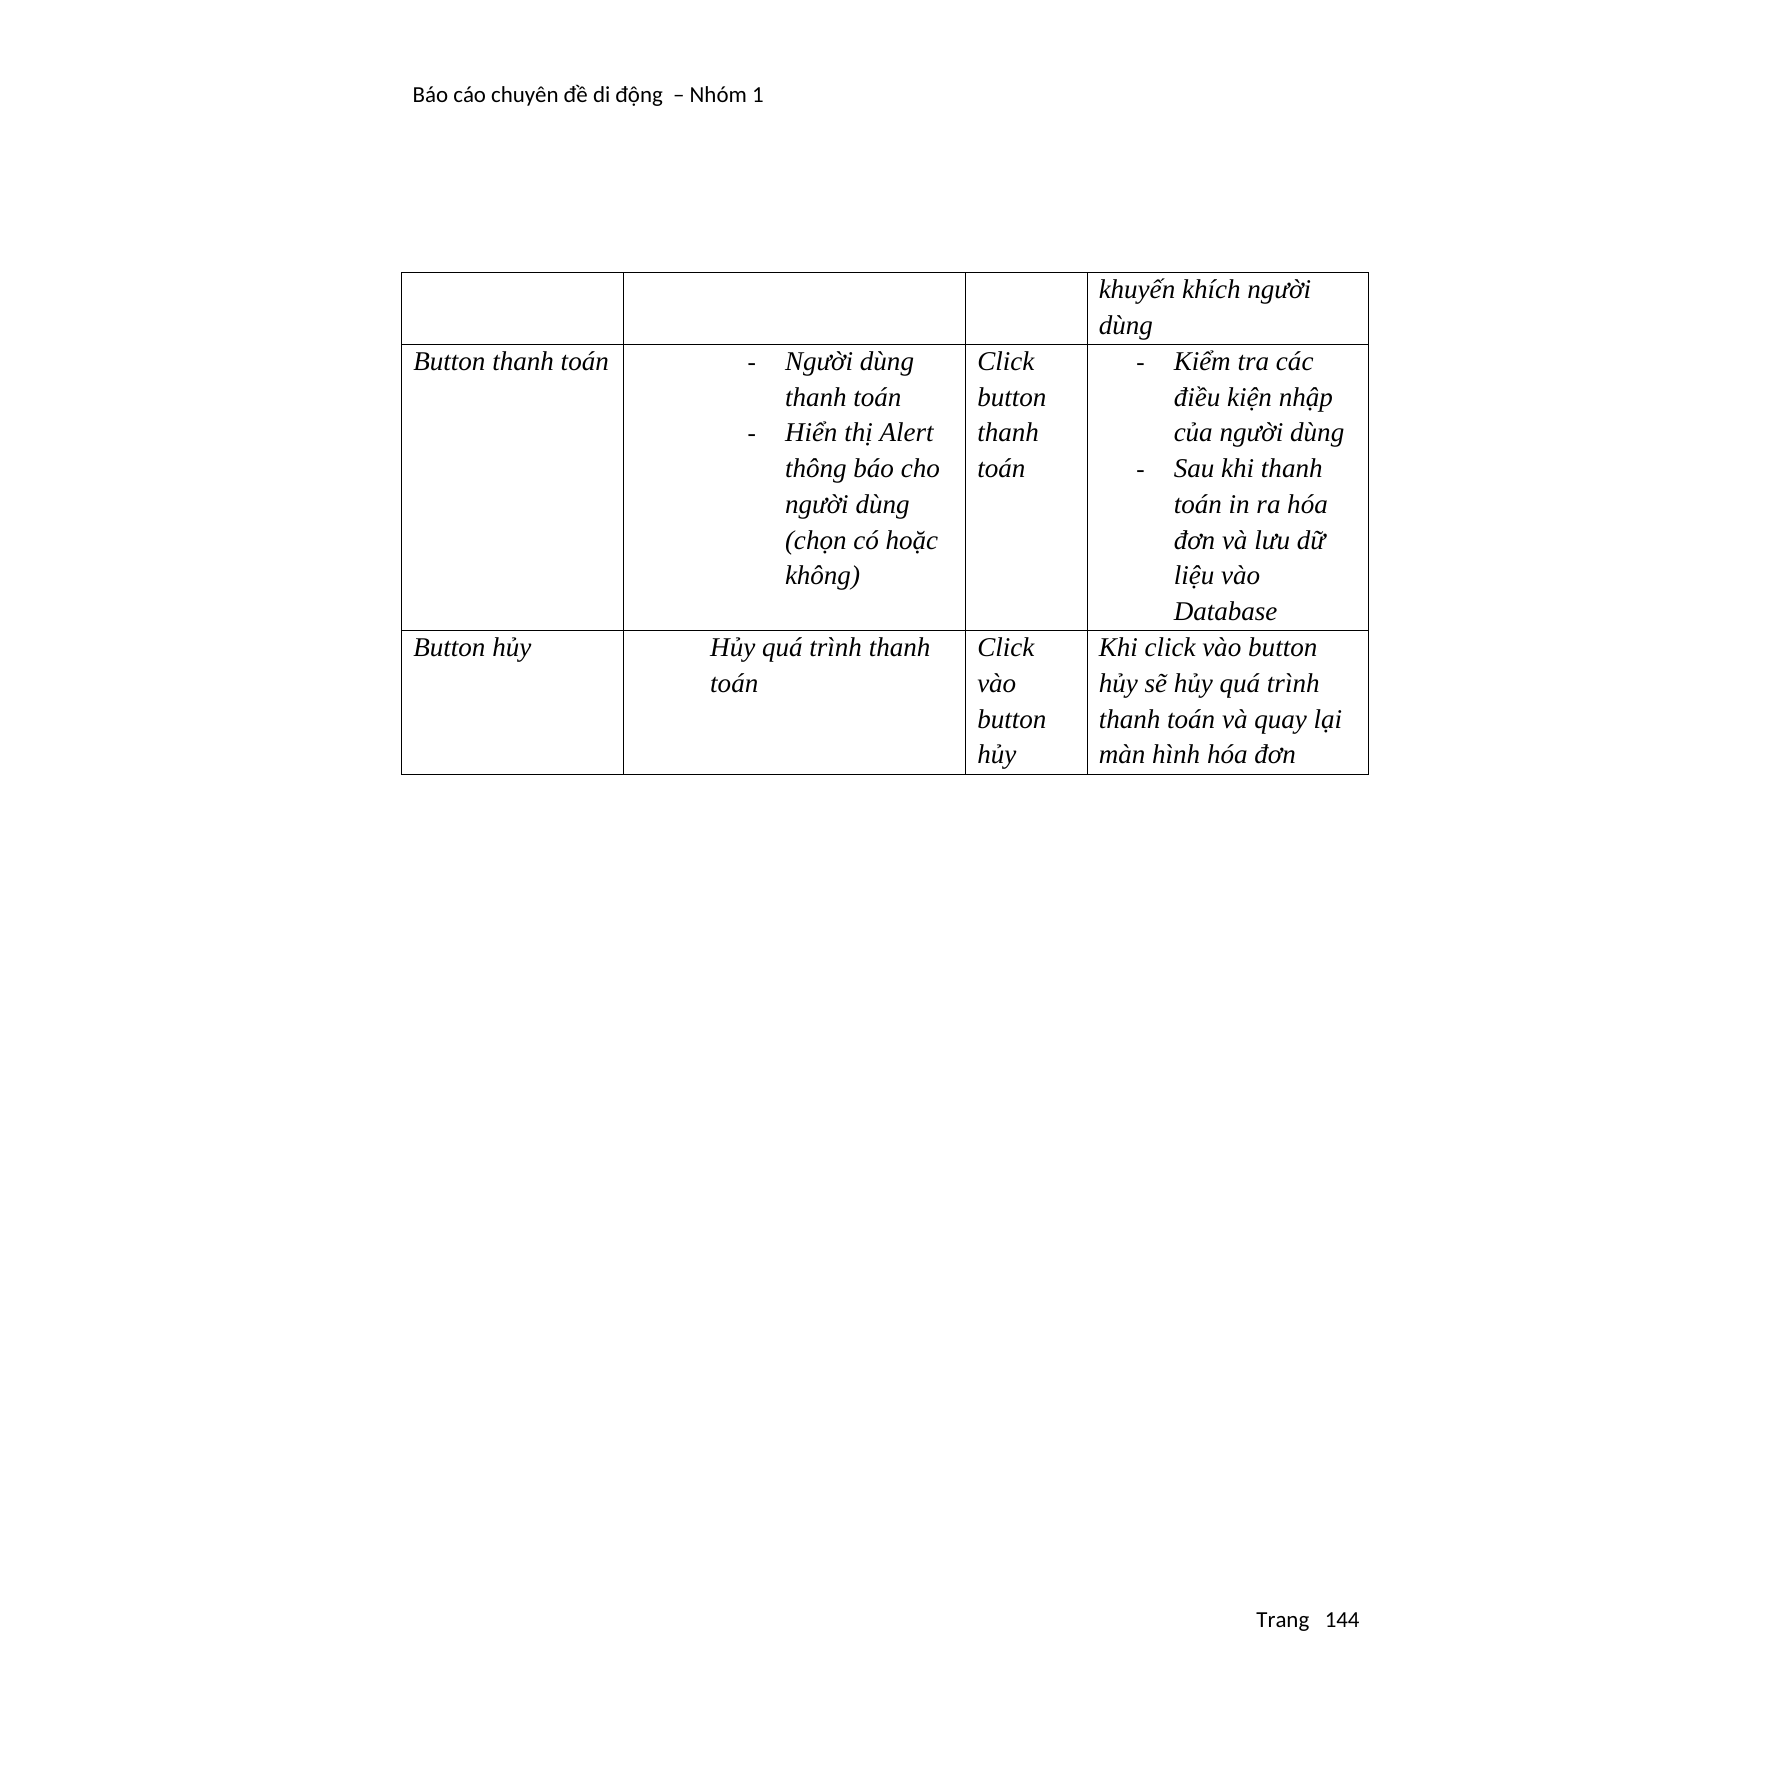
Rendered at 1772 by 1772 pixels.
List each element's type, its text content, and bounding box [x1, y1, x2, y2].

table_cell Button thanh toán [402, 345, 623, 630]
table_cell Hủy quá trình thanh toán [624, 631, 965, 773]
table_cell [966, 273, 1087, 344]
table_cell Kiểm tra các điều kiện nhập của người dùng Sau khi thanh toán in ra hóa đơn và lưu dữ liệu vào Database [1088, 345, 1368, 630]
table_cell Click button thanh toán [966, 345, 1087, 630]
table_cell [1088, 273, 1368, 344]
table_cell Người dùng thanh toán Hiển thị Alert thông báo cho người dùng (chọn có hoặc không) [624, 345, 965, 630]
table_cell Khi click vào button hủy sẽ hủy quá trình thanh toán và quay lại màn hình hóa đơn [1088, 631, 1368, 773]
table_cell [402, 273, 623, 344]
table_cell Button hủy [402, 631, 623, 773]
table_cell Click vào button hủy [966, 631, 1087, 773]
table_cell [624, 273, 965, 344]
